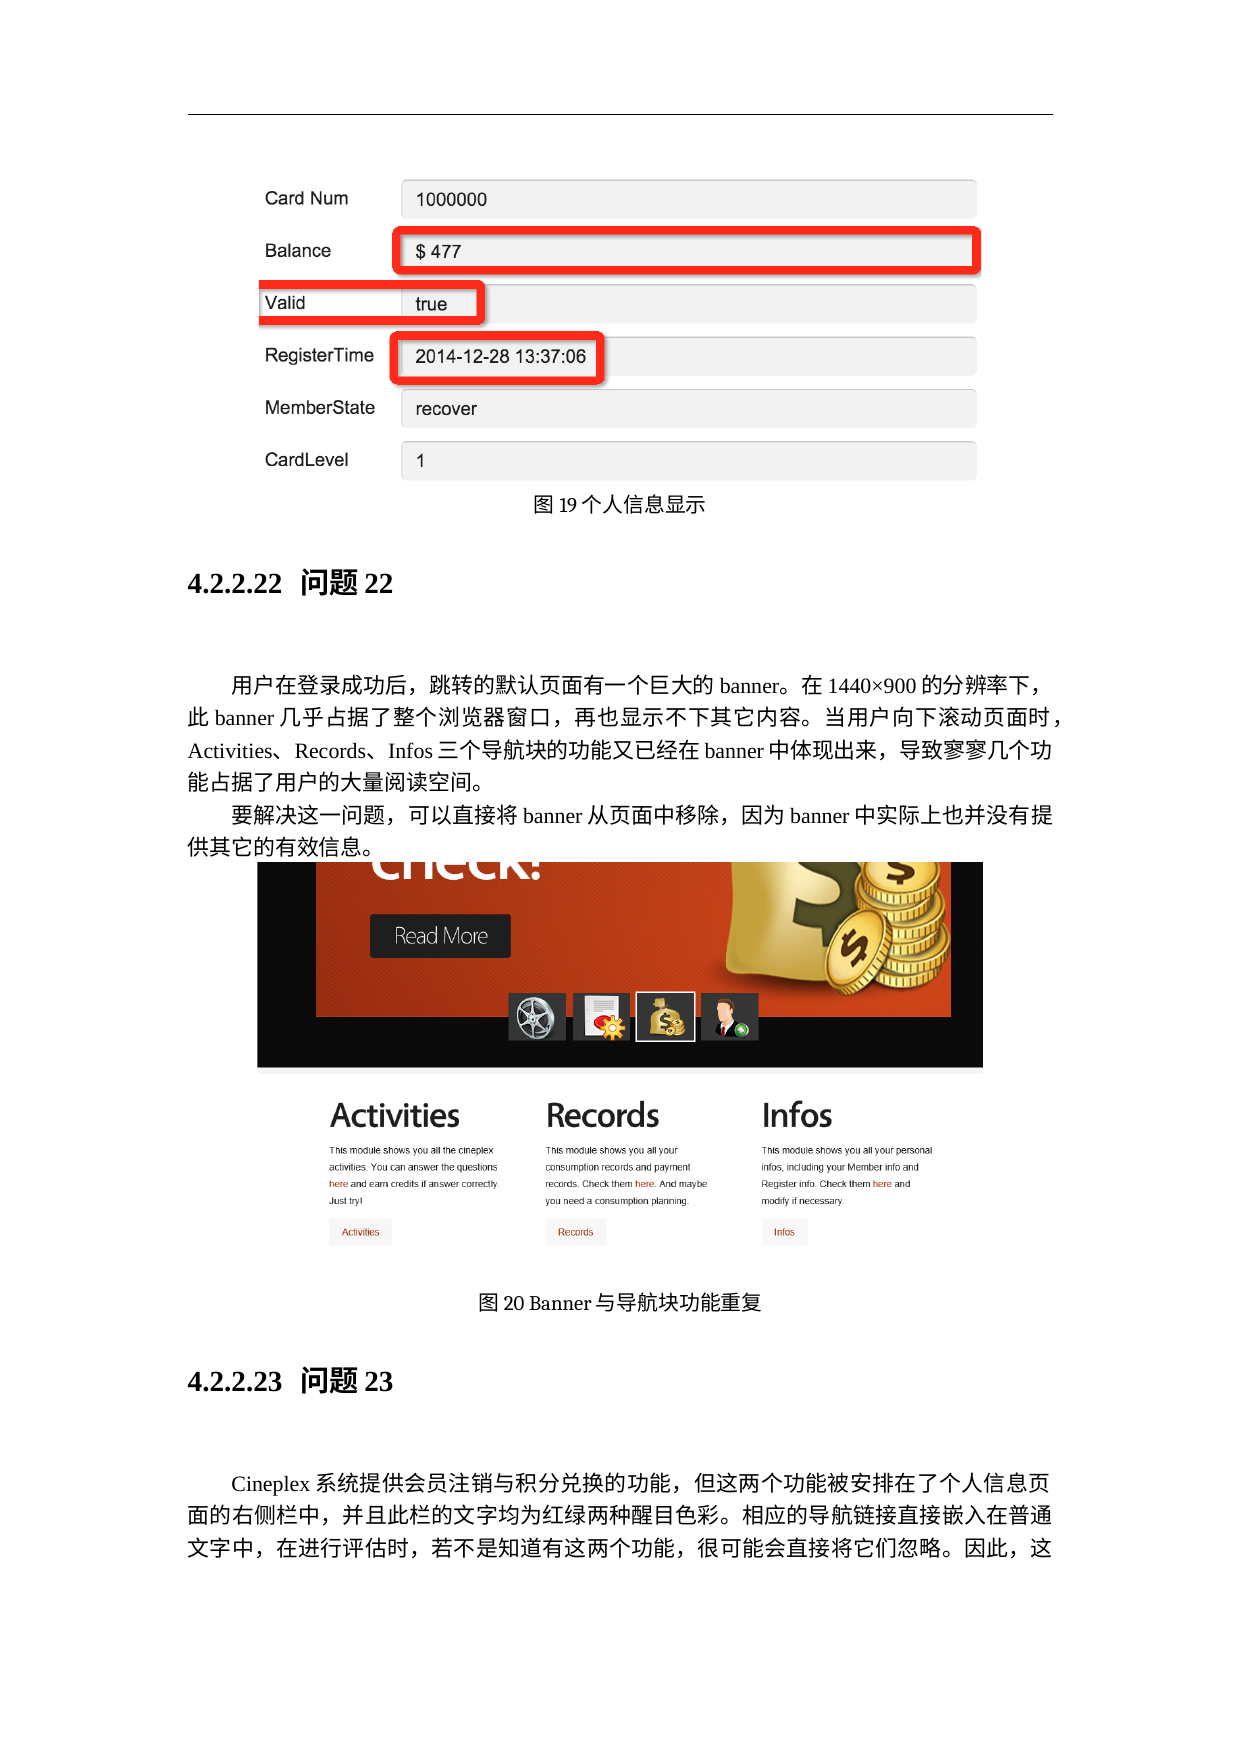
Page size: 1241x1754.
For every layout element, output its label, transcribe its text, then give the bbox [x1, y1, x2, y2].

text 用户在登录成功后，跳转的默认页面有一个巨大的banner。在1440×900的分辨率下，此banner几乎占据了整个浏览器窗口，再也显示不下其它内容。当用户向下滚动页面时，Activities、Records、Infos三个导航块的功能又已经在banner中体现出来，导致寥寥几个功能占据了用户的大量阅读空间。 [187, 667, 1053, 797]
subtitle 问题23 [187, 1347, 1053, 1412]
subtitle 问题22 [187, 549, 1053, 614]
picture [257, 862, 983, 1256]
text 图 19 个人信息显示 [187, 487, 1053, 519]
text 要解决这一问题，可以直接将banner从页面中移除，因为banner中实际上也并没有提供其它的有效信息。 [187, 797, 1053, 862]
text 图 20 Banner与导航块功能重复 [187, 1285, 1053, 1317]
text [187, 1466, 1053, 1563]
